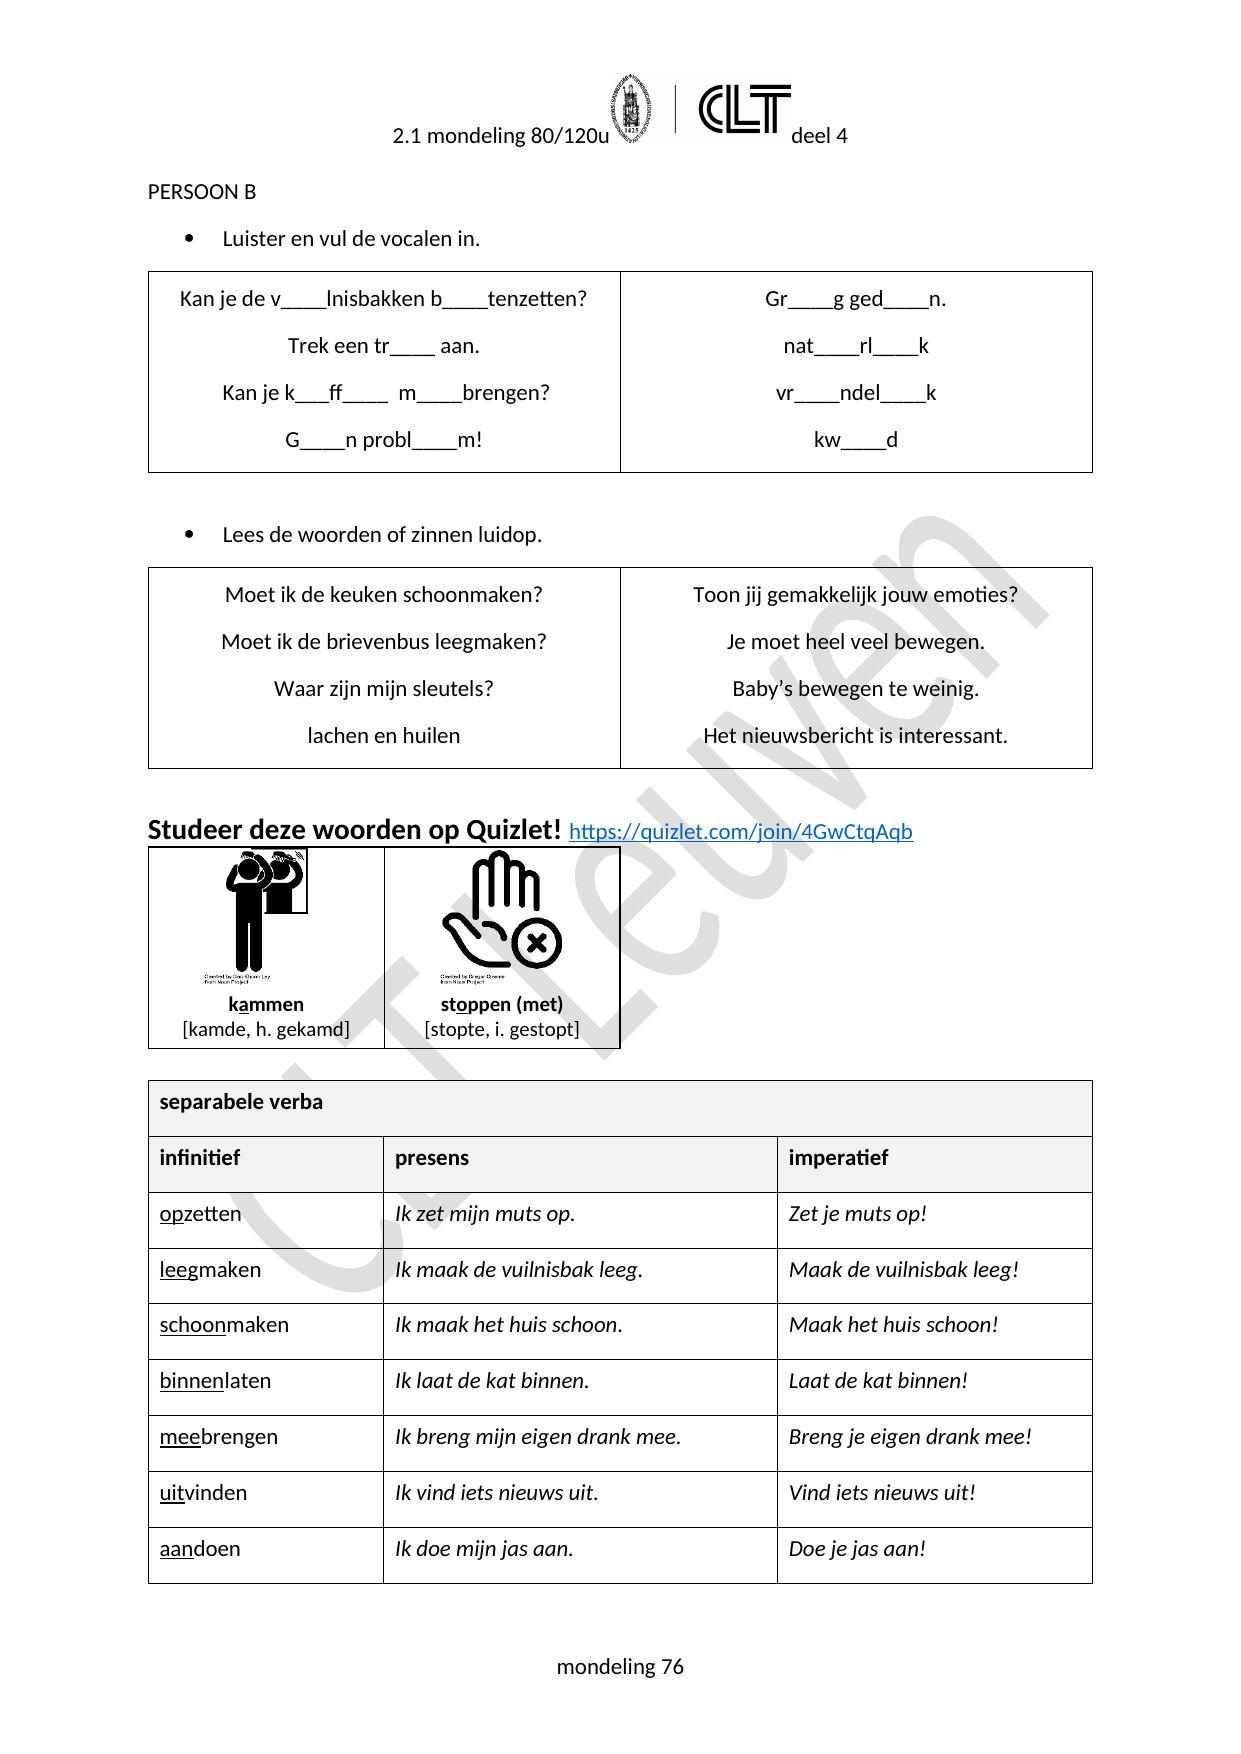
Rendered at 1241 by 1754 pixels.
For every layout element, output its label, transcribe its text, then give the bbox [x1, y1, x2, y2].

picture [194, 847, 338, 992]
text PERSOON B [148, 177, 1093, 205]
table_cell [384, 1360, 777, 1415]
picture [430, 847, 574, 992]
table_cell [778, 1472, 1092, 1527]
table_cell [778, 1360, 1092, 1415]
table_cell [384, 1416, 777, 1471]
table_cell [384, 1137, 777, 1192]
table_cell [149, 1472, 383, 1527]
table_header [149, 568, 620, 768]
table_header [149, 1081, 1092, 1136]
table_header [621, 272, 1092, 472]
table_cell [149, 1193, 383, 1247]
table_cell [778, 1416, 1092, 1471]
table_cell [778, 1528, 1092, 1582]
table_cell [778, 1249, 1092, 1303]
picture [610, 73, 791, 144]
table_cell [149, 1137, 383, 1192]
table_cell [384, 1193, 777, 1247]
list Luister en vul de vocalen in. [185, 224, 1093, 252]
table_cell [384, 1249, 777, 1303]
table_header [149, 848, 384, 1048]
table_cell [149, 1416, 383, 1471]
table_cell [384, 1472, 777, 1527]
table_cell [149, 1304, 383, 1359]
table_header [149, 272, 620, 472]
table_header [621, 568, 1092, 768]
list Lees de woorden of zinnen luidop. [185, 520, 1093, 548]
text Studeer deze woorden op Quizlet! https://quizlet.com/join/4GwCtqAqb [148, 811, 1093, 846]
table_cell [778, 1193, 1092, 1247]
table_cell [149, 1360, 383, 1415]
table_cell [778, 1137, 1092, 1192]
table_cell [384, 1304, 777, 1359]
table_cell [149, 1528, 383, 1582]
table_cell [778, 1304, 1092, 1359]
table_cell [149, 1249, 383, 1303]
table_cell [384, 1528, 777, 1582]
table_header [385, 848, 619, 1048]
